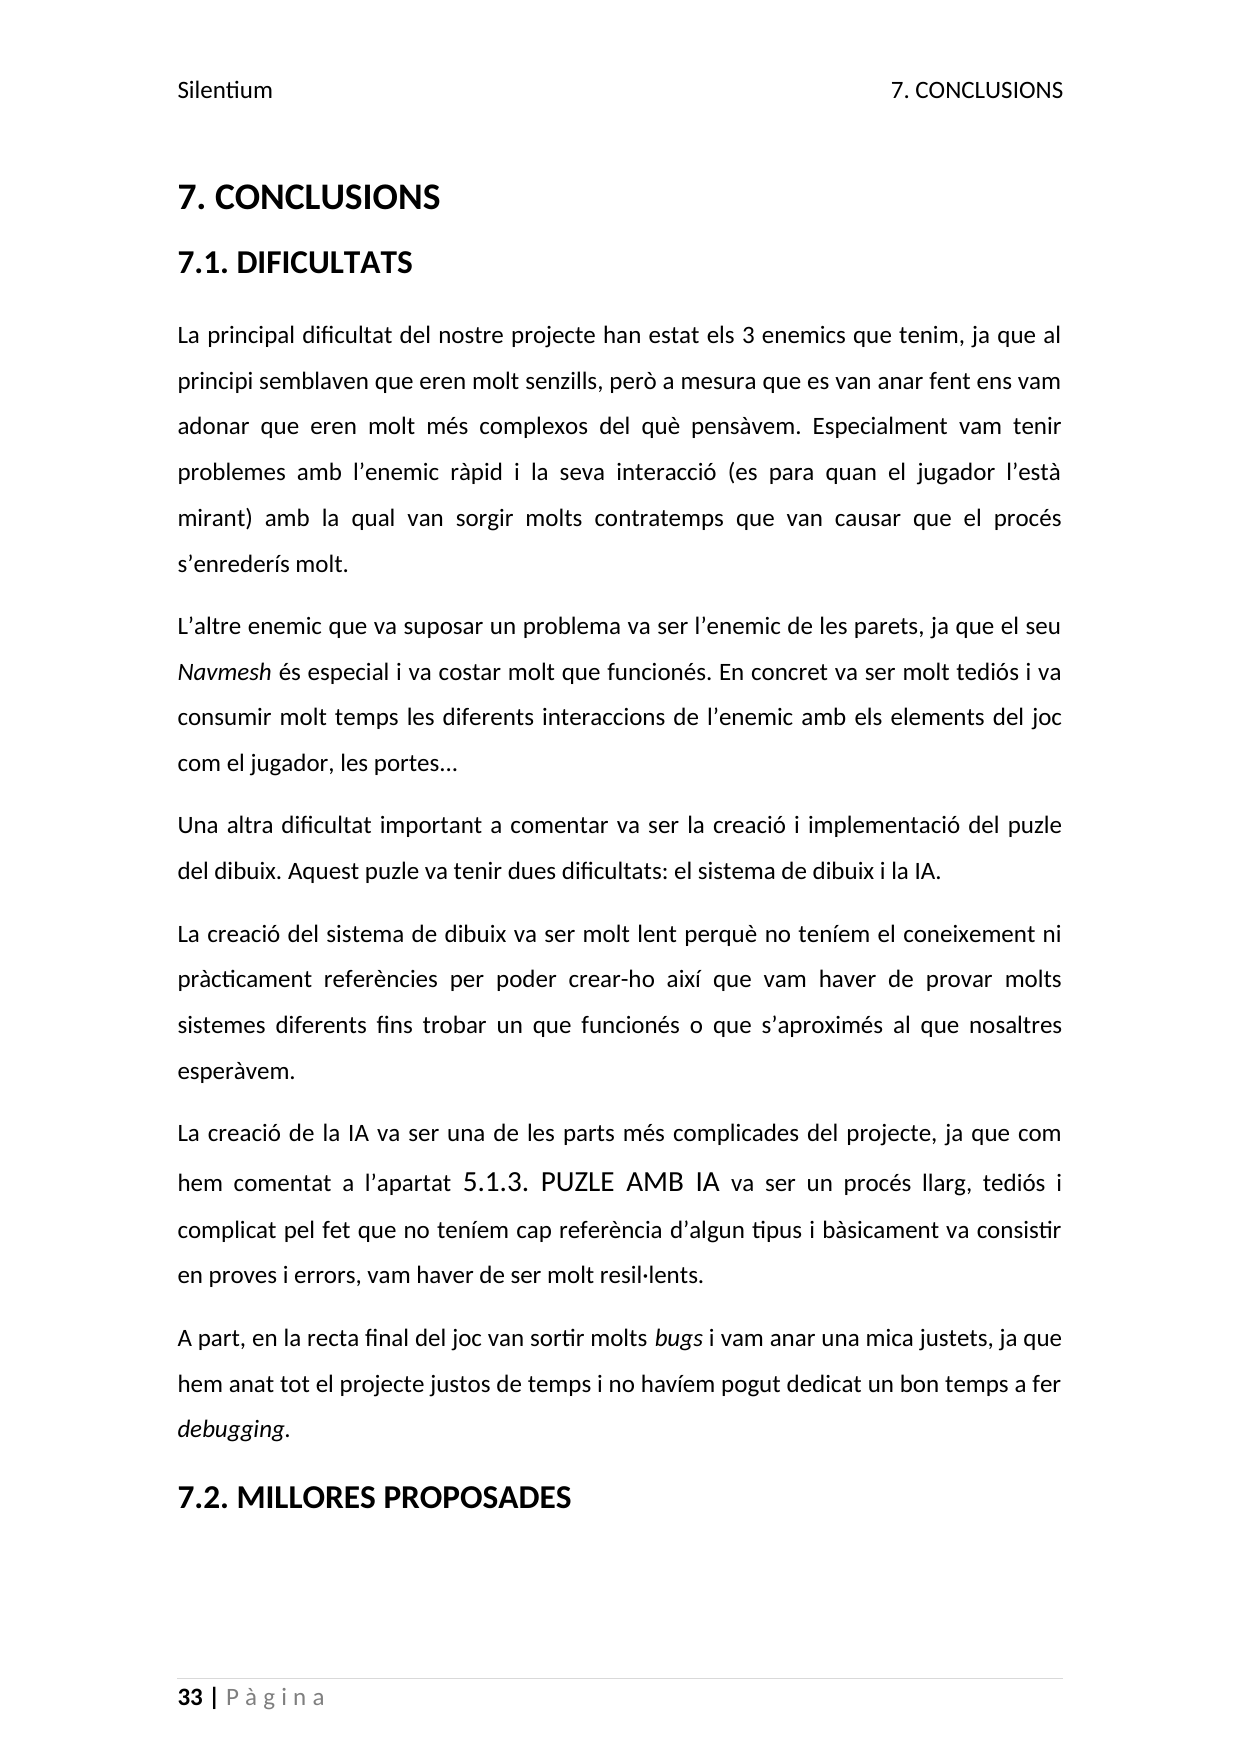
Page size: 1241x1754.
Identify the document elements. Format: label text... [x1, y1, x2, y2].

subtitle 7. CONCLUSIONS [177, 173, 1063, 218]
text La creació de la IA va ser una de les parts més complicades del projecte, ja que com hem comentat a l’apartat 5.1.3. PUZLE AMB IA va ser un procés llarg, tediós i complicat pel fet que no teníem cap referència d’algun tipus i bàsicament va consistir en proves i errors, vam haver de ser molt resil·lents. [177, 1117, 1063, 1290]
subtitle 7.1. DIFICULTATS [177, 241, 1063, 282]
text A part, en la recta final del joc van sortir molts bugs i vam anar una mica justets, ja que hem anat tot el projecte justos de temps i no havíem pogut dedicat un bon temps a fer debugging. [177, 1322, 1063, 1444]
subtitle 7.2. MILLORES PROPOSADES [177, 1476, 1063, 1517]
text La creació del sistema de dibuix va ser molt lent perquè no teníem el coneixement ni pràcticament referències per poder crear-ho així que vam haver de provar molts sistemes diferents fins trobar un que funcionés o que s’aproximés al que nosaltres esperàvem. [177, 918, 1063, 1086]
text L’altre enemic que va suposar un problema va ser l’enemic de les parets, ja que el seu Navmesh és especial i va costar molt que funcionés. En concret va ser molt tediós i va consumir molt temps les diferents interaccions de l’enemic amb els elements del joc com el jugador, les portes... [177, 610, 1063, 778]
text Una altra dificultat important a comentar va ser la creació i implementació del puzle del dibuix. Aquest puzle va tenir dues dificultats: el sistema de dibuix i la IA. [177, 810, 1063, 886]
text La principal dificultat del nostre projecte han estat els 3 enemics que tenim, ja que al principi semblaven que eren molt senzills, però a mesura que es van anar fent ens vam adonar que eren molt més complexos del què pensàvem. Especialment vam tenir problemes amb l’enemic ràpid i la seva interacció (es para quan el jugador l’està mirant) amb la qual van sorgir molts contratemps que van causar que el procés s’enrederís molt. [177, 319, 1063, 578]
